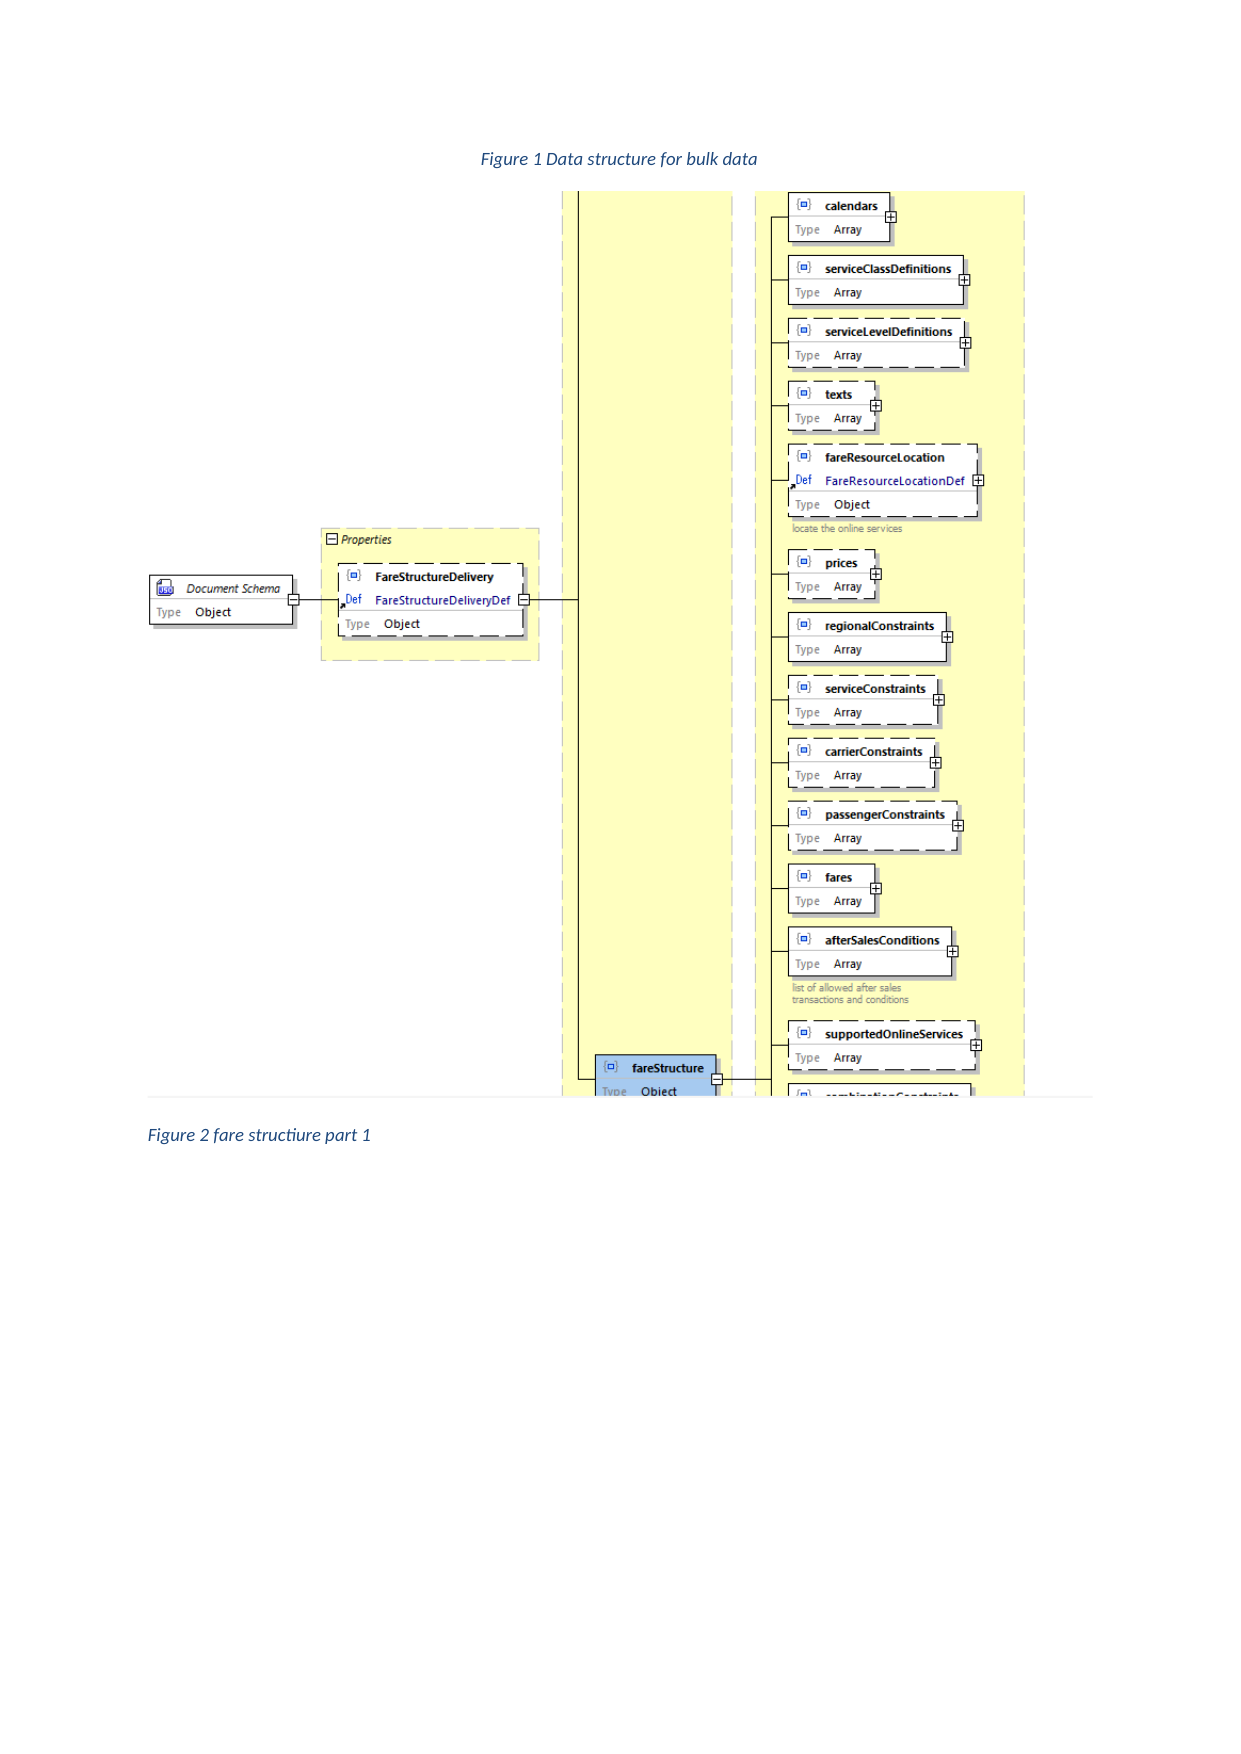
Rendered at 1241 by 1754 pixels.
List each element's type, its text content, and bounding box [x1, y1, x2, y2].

text Figure 1 Data structure for bulk data [148, 148, 1093, 171]
picture [147, 191, 1093, 1098]
text Figure 2 fare structiure part 1 [148, 1123, 1093, 1146]
